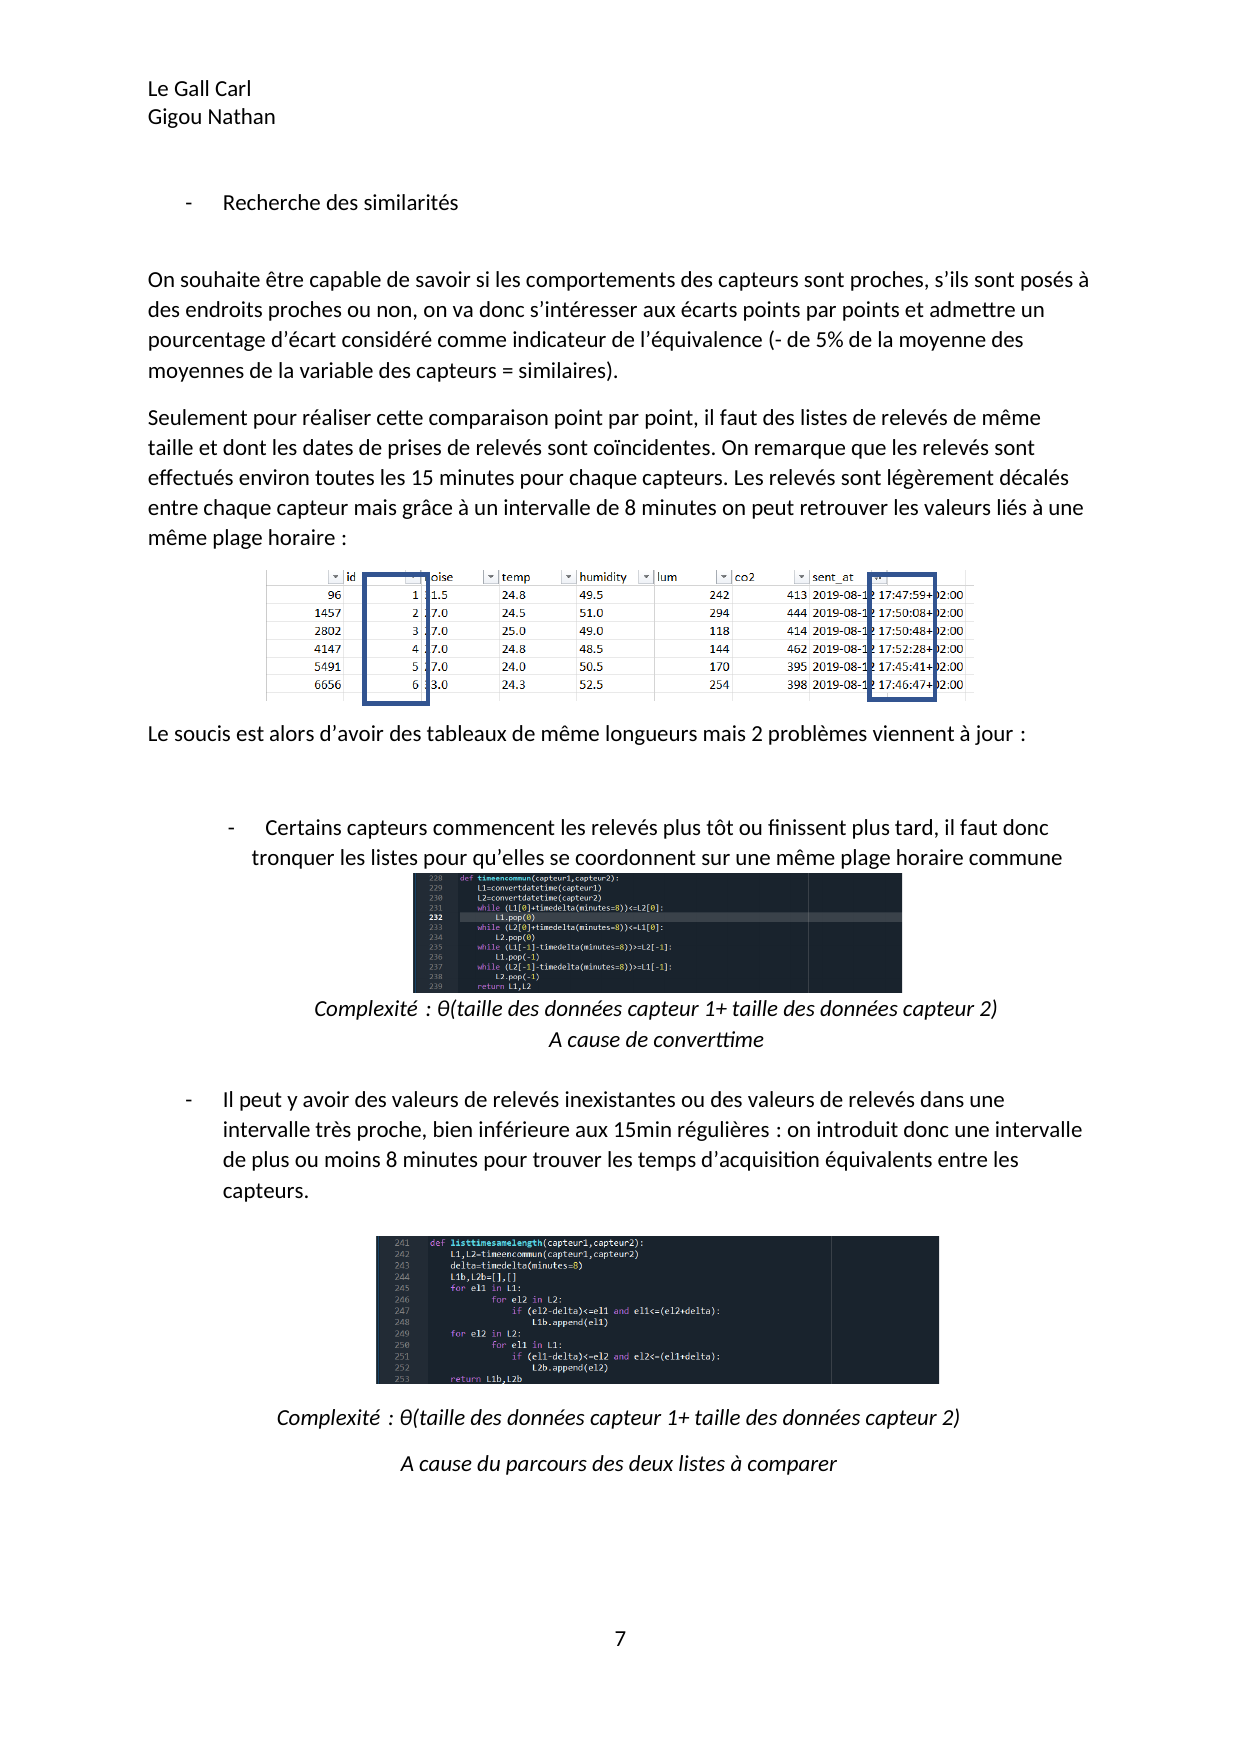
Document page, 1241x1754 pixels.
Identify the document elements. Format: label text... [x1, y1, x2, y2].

text A cause du parcours des deux listes à comparer [148, 1449, 1093, 1477]
text On souhaite être capable de savoir si les comportements des capteurs sont proches, s’ils sont posés à des endroits proches ou non, on va donc s’intéresser aux écarts points par points et admettre un pourcentage d’écart considéré comme indicateur de l’équivalence (- de 5% de la moyenne des moyennes de la variable des capteurs = similaires). [148, 265, 1093, 384]
list Complexité : θ(taille des données capteur 1+ taille des données capteur 2) [223, 994, 1093, 1023]
text Le soucis est alors d’avoir des tableaux de même longueurs mais 2 problèmes viennent à jour : [148, 719, 1093, 747]
picture [413, 873, 903, 993]
list A cause de converttime [223, 1025, 1093, 1053]
list Il peut y avoir des valeurs de relevés inexistantes ou des valeurs de relevés dans une intervalle très proche, bien inférieure aux 15min régulières : on introduit donc une intervalle de plus ou moins 8 minutes pour trouver les temps d’acquisition équivalents entre les capteurs. [185, 1085, 1093, 1204]
picture [367, 577, 426, 701]
list Recherche des similarités [185, 188, 1093, 216]
picture [872, 577, 933, 697]
picture [376, 1236, 940, 1384]
text Complexité : θ(taille des données capteur 1+ taille des données capteur 2) [148, 1403, 1093, 1431]
picture [266, 570, 974, 701]
text Seulement pour réaliser cette comparaison point par point, il faut des listes de relevés de même taille et dont les dates de prises de relevés sont coïncidentes. On remarque que les relevés sont effectués environ toutes les 15 minutes pour chaque capteurs. Les relevés sont légèrement décalés entre chaque capteur mais grâce à un intervalle de 8 minutes on peut retrouver les valeurs liés à une même plage horaire : [148, 403, 1093, 551]
